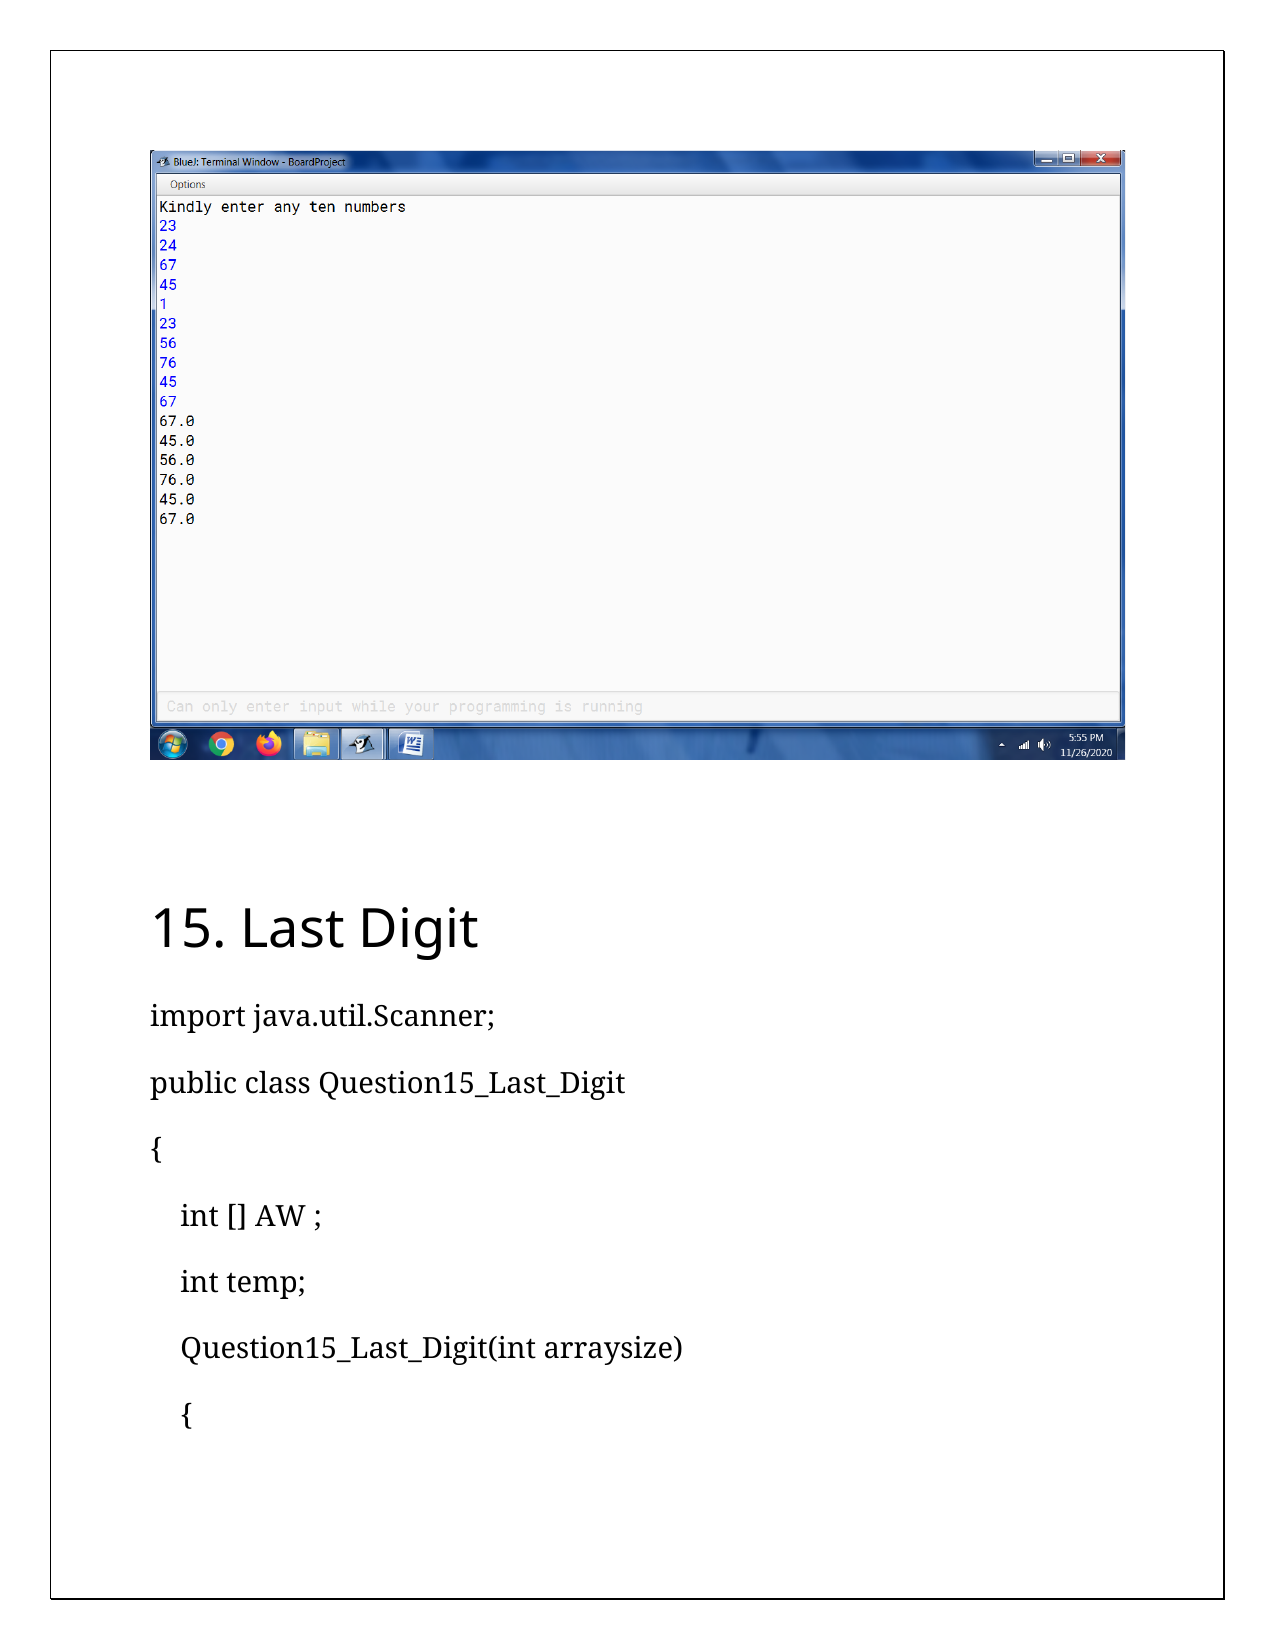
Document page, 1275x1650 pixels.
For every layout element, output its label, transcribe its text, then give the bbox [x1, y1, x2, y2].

text 15. Last Digit [150, 890, 1124, 963]
text { [150, 1394, 1124, 1434]
text int [] AW ; [150, 1195, 1124, 1234]
text public class Question15_Last_Digit [150, 1062, 1124, 1102]
text int temp; [150, 1261, 1124, 1301]
picture [150, 150, 1125, 760]
text { [150, 1128, 1124, 1168]
text Question15_Last_Digit(int arraysize) [150, 1328, 1124, 1367]
text import java.util.Scanner; [150, 995, 1124, 1035]
